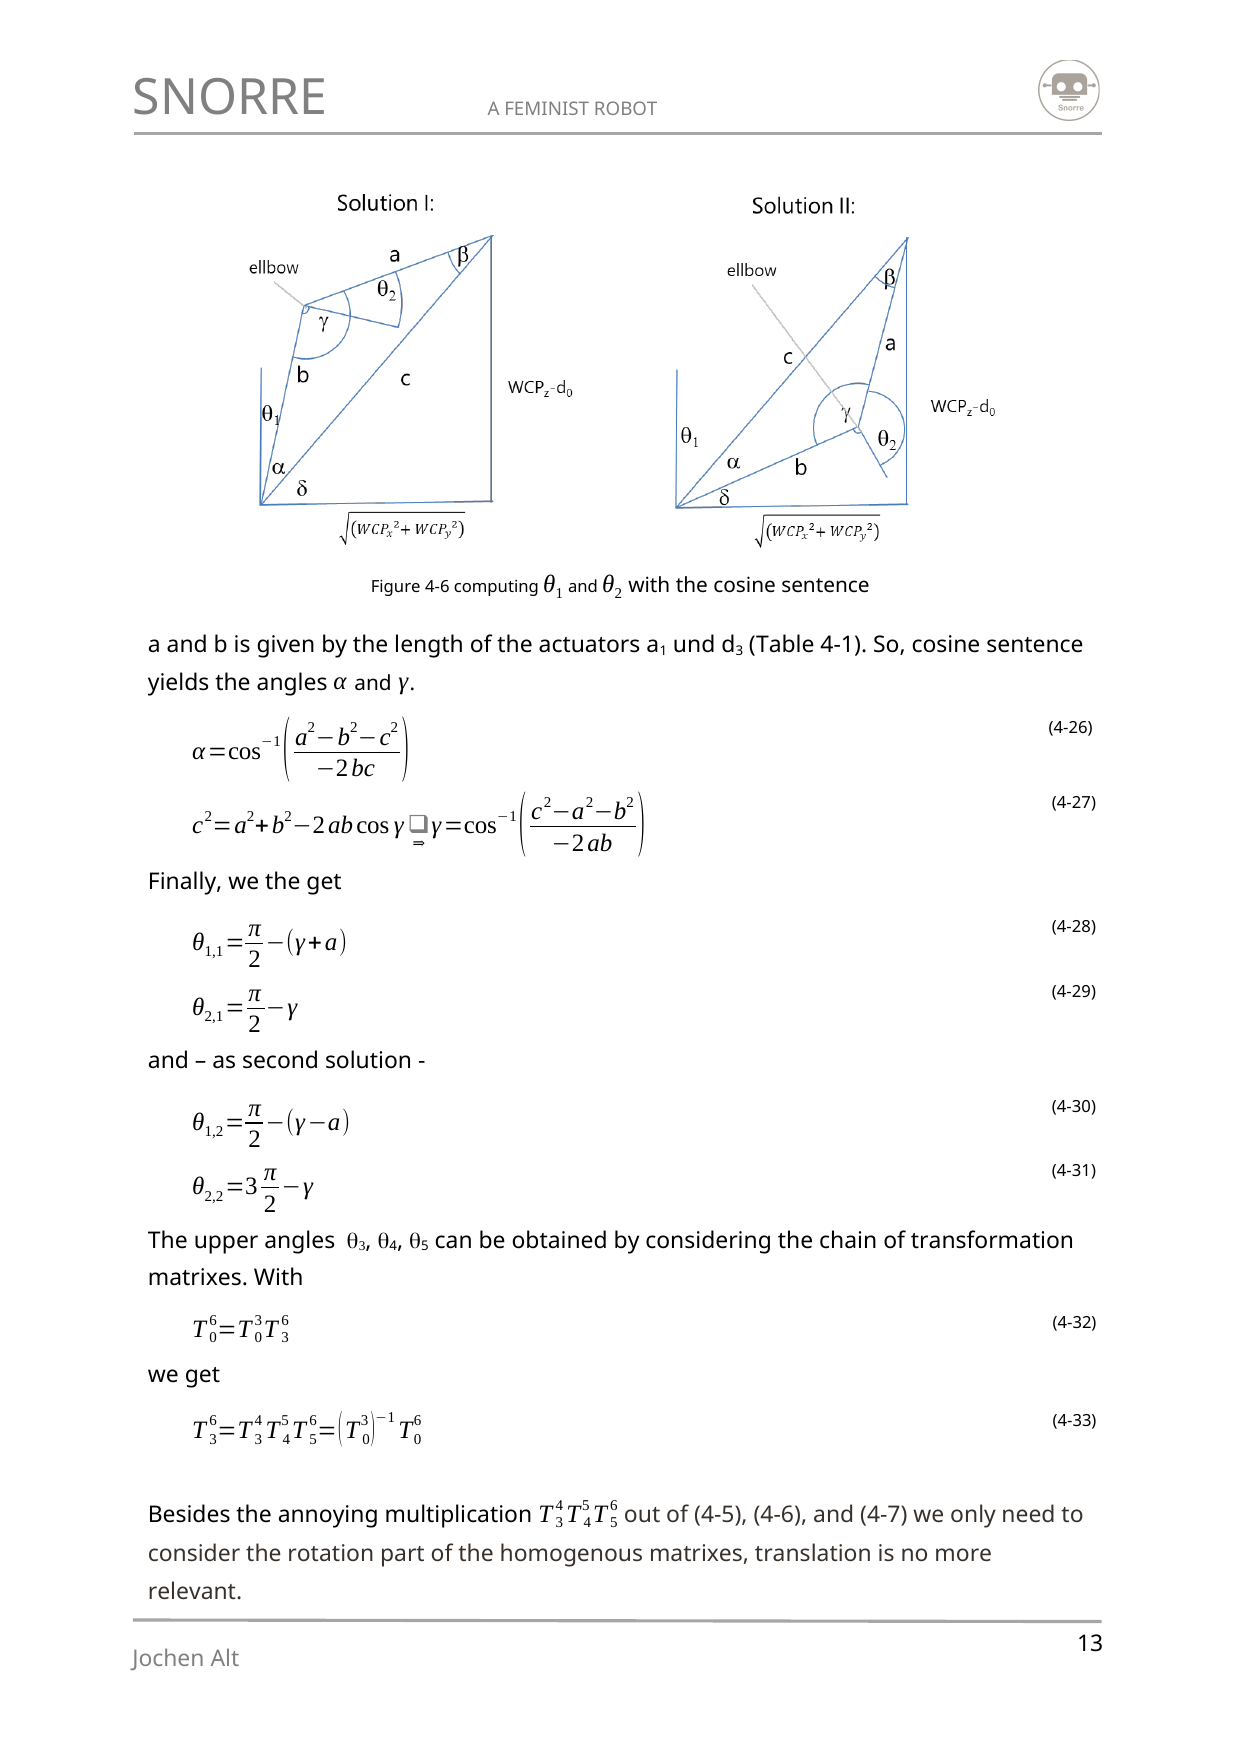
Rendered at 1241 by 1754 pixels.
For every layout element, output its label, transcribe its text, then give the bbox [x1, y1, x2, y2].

text we get [148, 1358, 1093, 1389]
table_header [148, 1408, 944, 1496]
text and – as second solution - [148, 1044, 1093, 1075]
text The upper angles, 4, 5 can be obtained by considering the chain of transformation matrixes. With [148, 1223, 1093, 1292]
table_header [148, 1311, 944, 1358]
text Figure - computing and with the cosine sentence [148, 570, 1093, 602]
text a and b is given by the length of the actuators a1 und d3 (Table 4-1). So, cosine sentence yields the angles and . [148, 628, 1093, 697]
table_cell [148, 790, 1033, 865]
table_cell [148, 980, 1033, 1044]
table_header [148, 716, 1033, 790]
table_cell [148, 1159, 1033, 1223]
table_header [148, 915, 1033, 979]
picture [238, 181, 1002, 552]
text Finally, we the get [148, 865, 1093, 896]
table_header [148, 1094, 1033, 1159]
